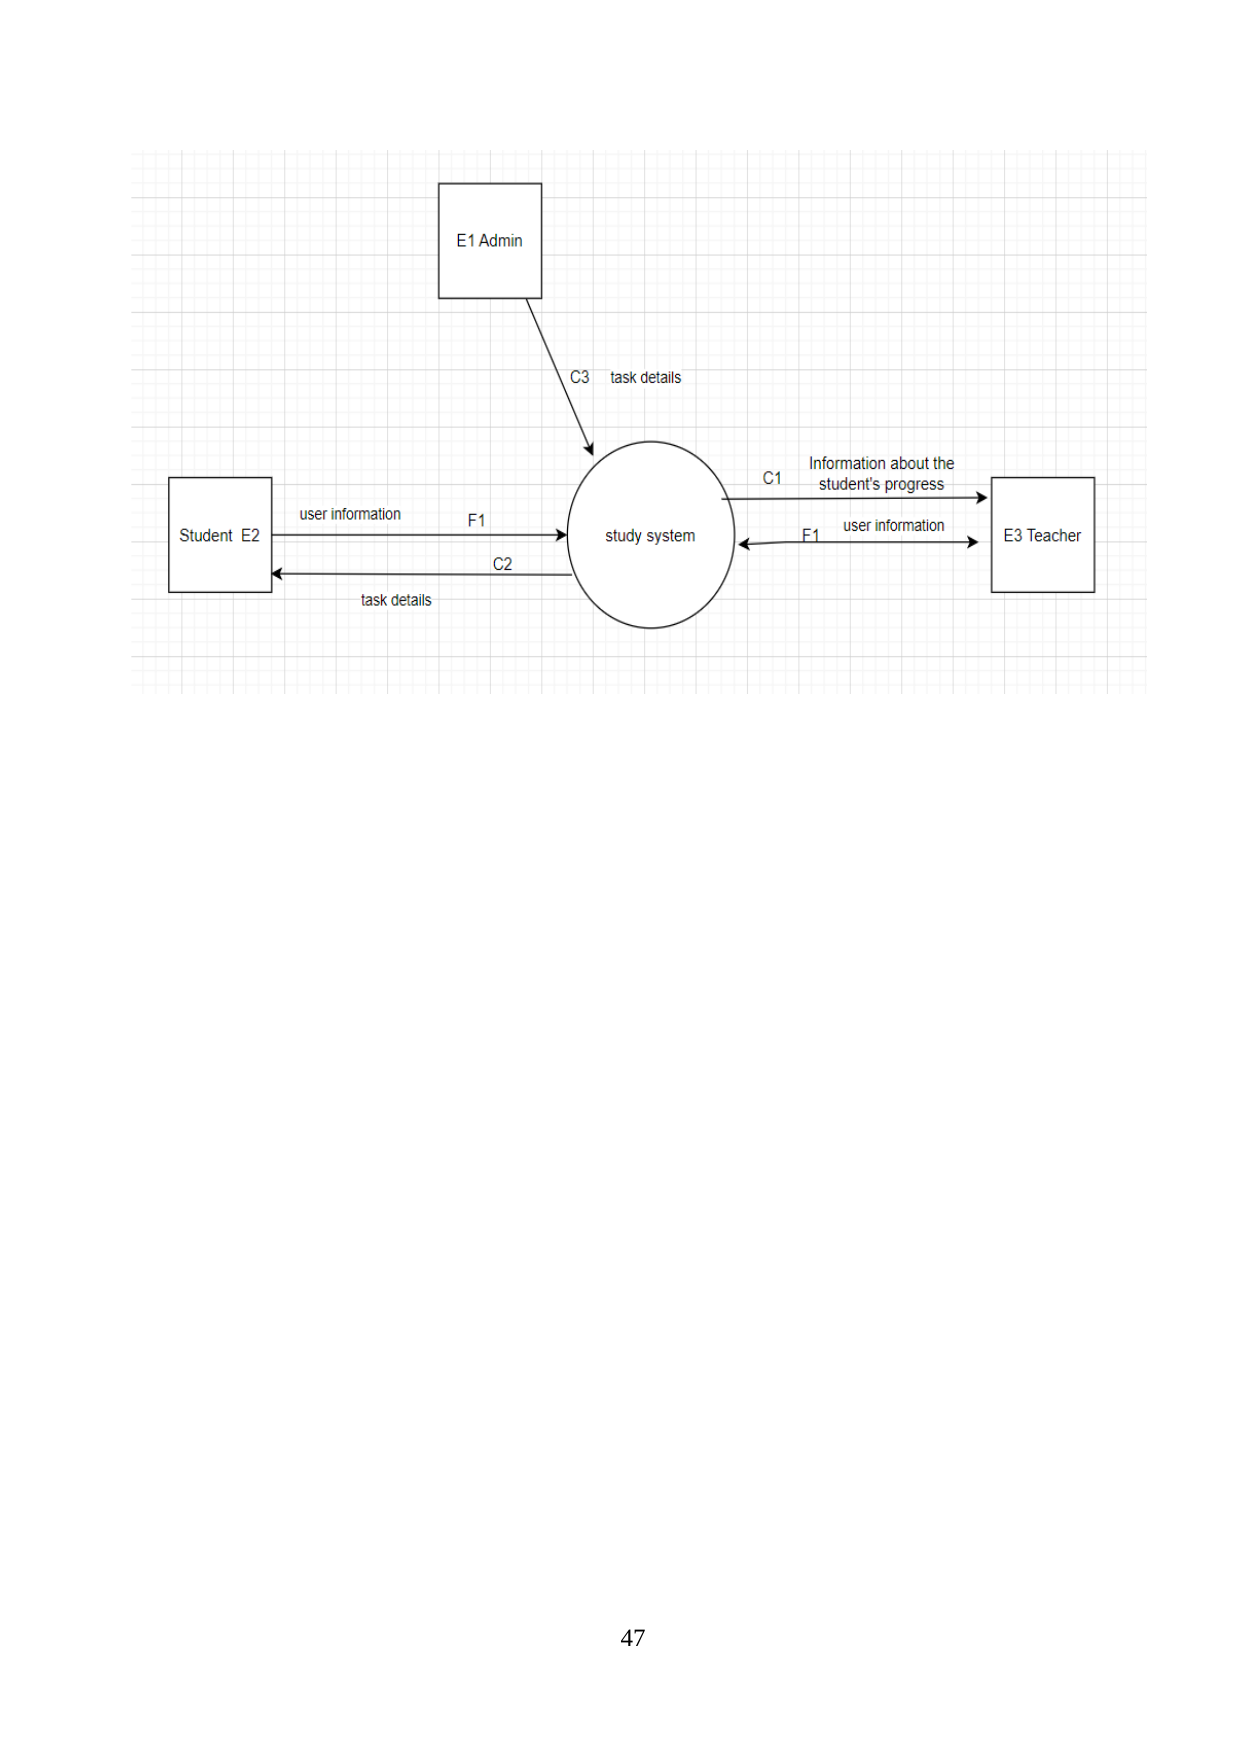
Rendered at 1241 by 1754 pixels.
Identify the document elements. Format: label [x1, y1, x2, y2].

picture [131, 150, 1147, 694]
